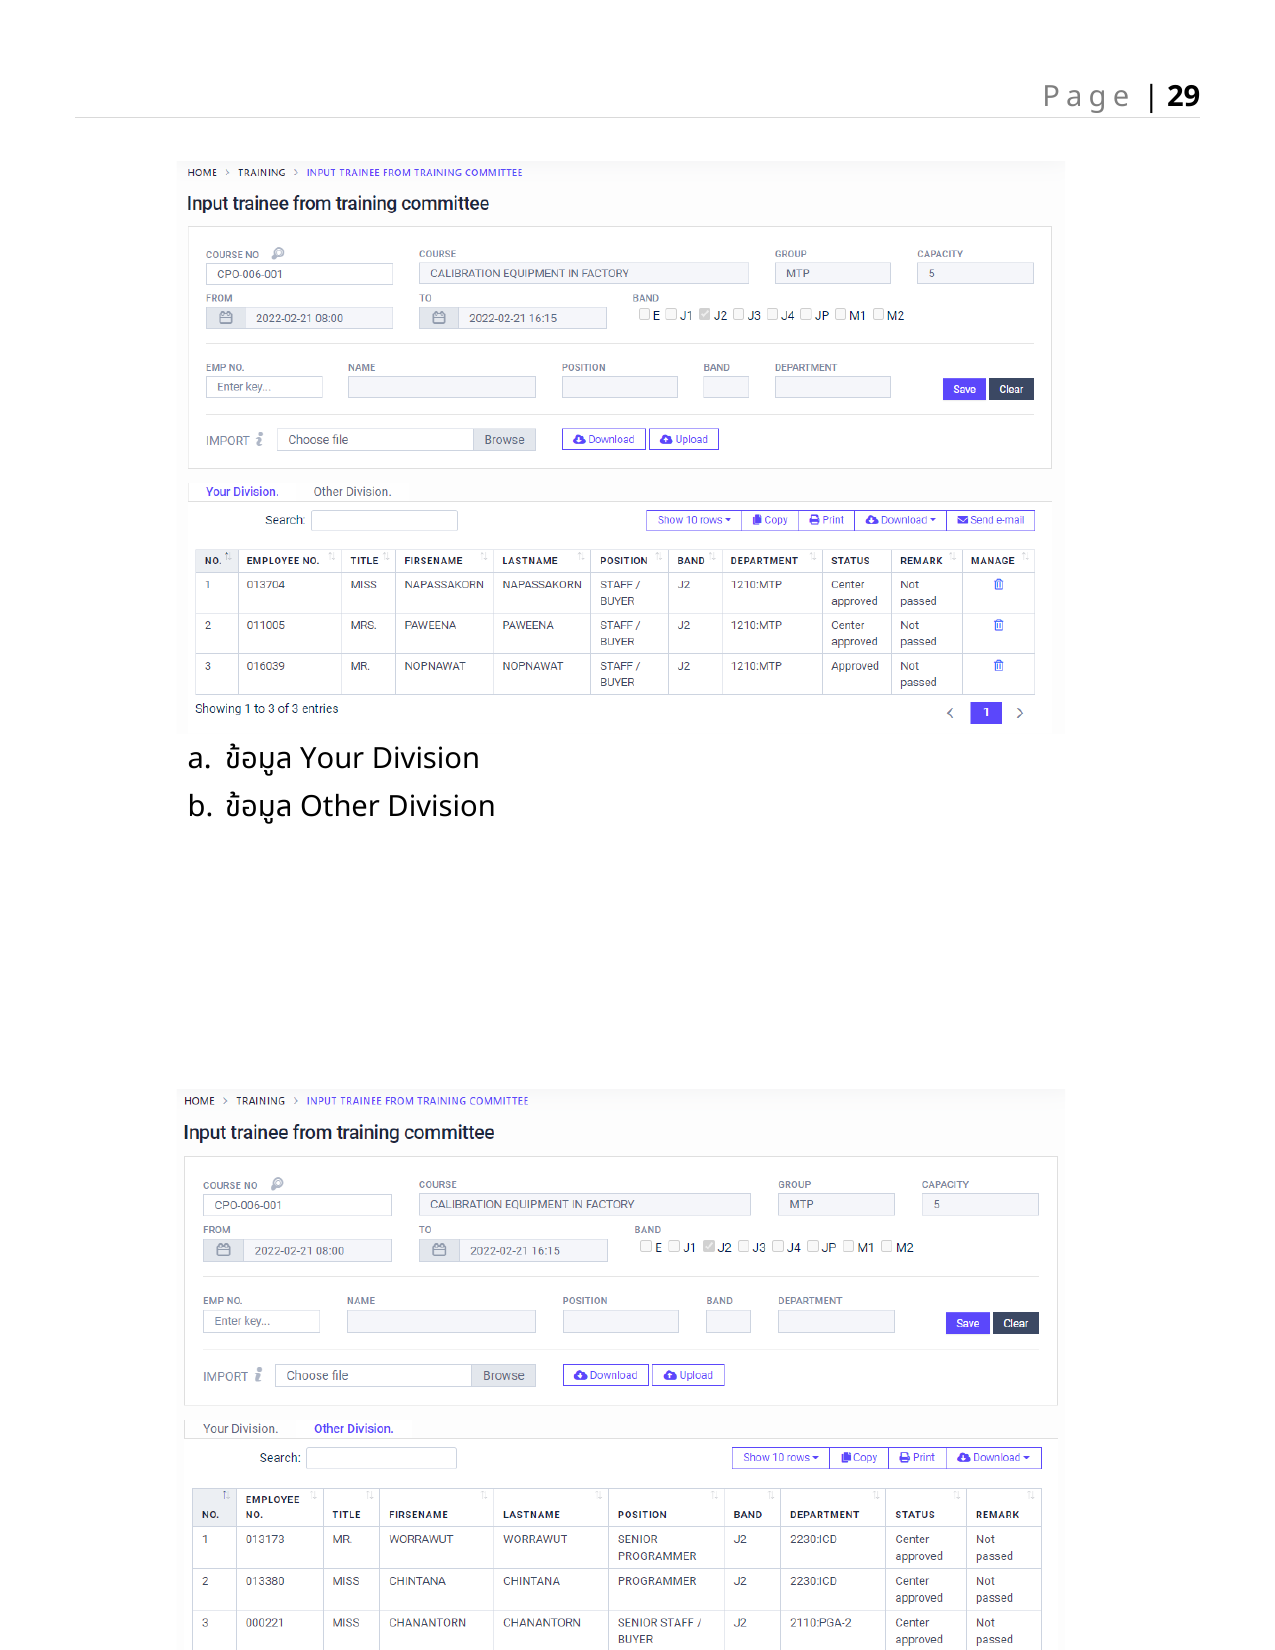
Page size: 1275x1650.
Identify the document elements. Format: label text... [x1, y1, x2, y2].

picture [176, 161, 1066, 734]
picture [176, 1089, 1066, 1650]
list ข้อมูล Other Division [187, 785, 1200, 829]
